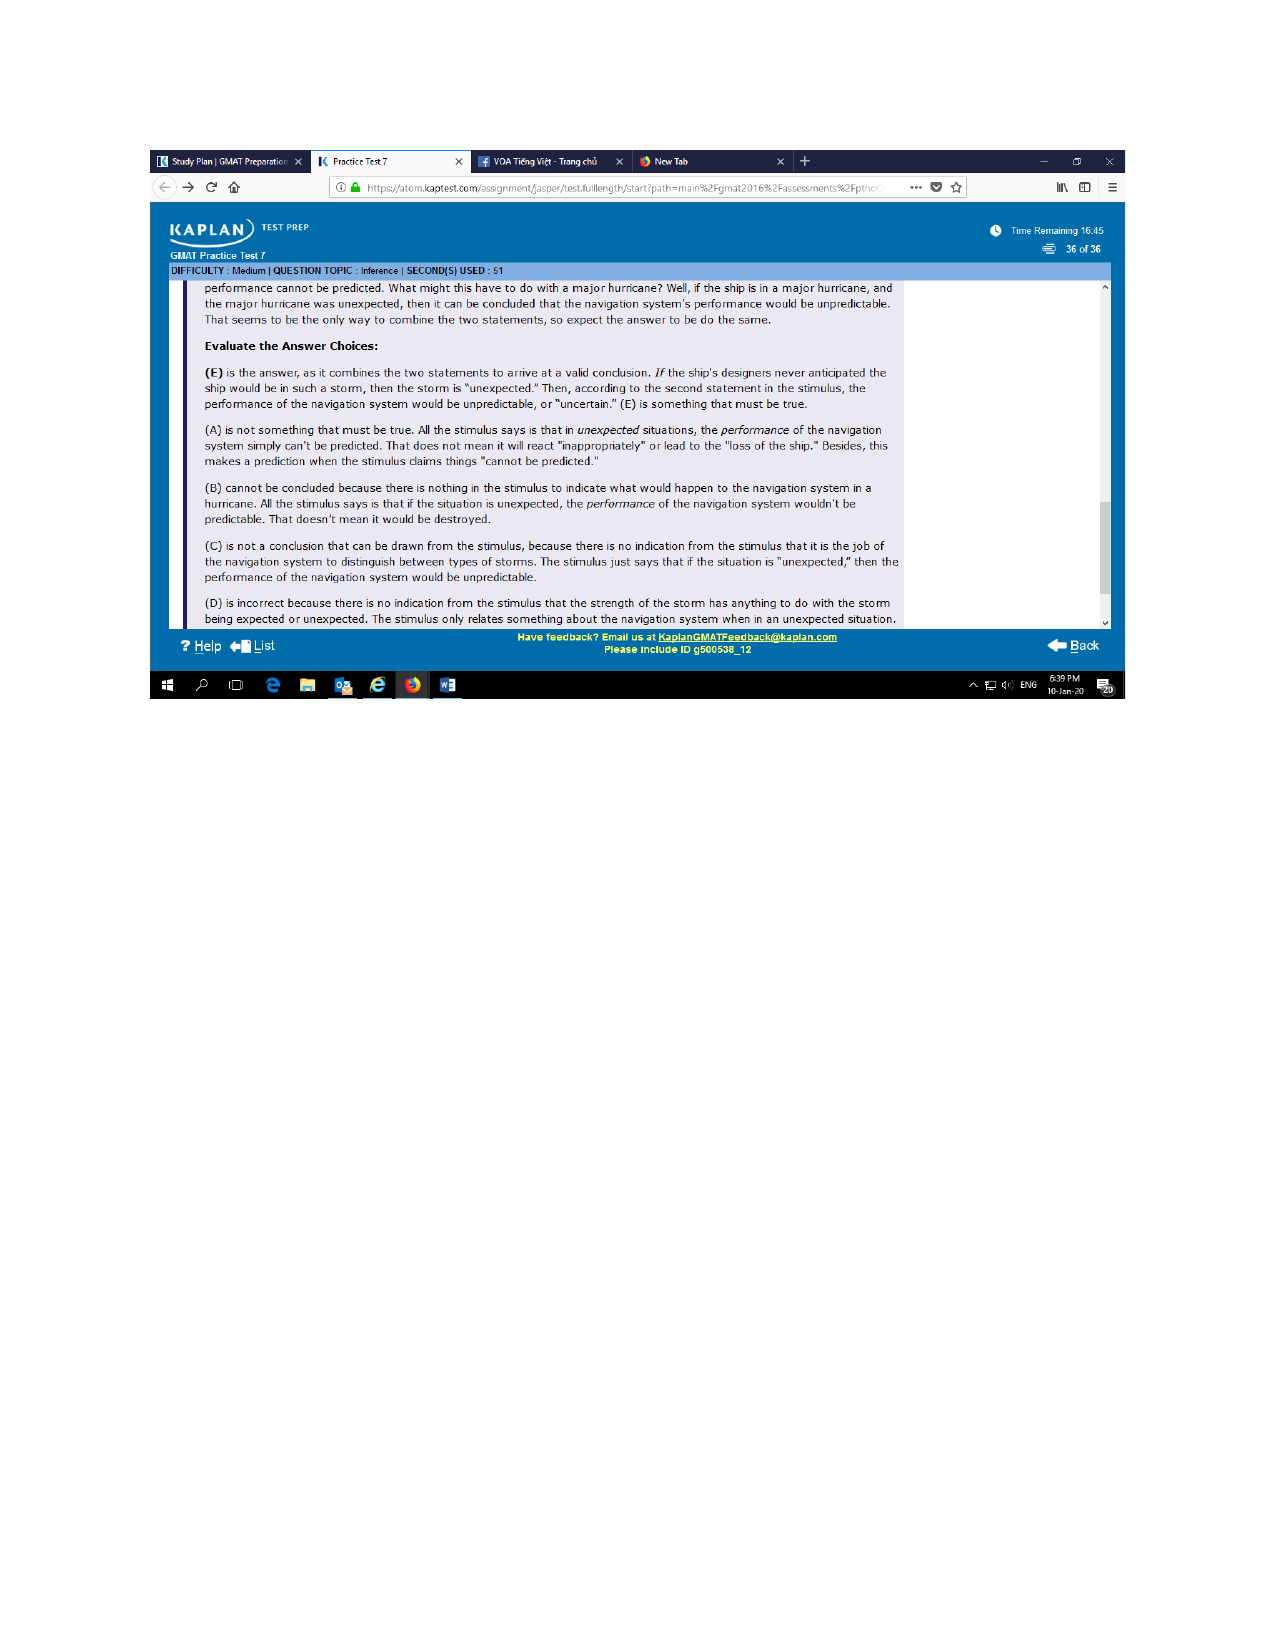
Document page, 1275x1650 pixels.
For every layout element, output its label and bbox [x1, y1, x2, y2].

picture [150, 150, 1125, 699]
